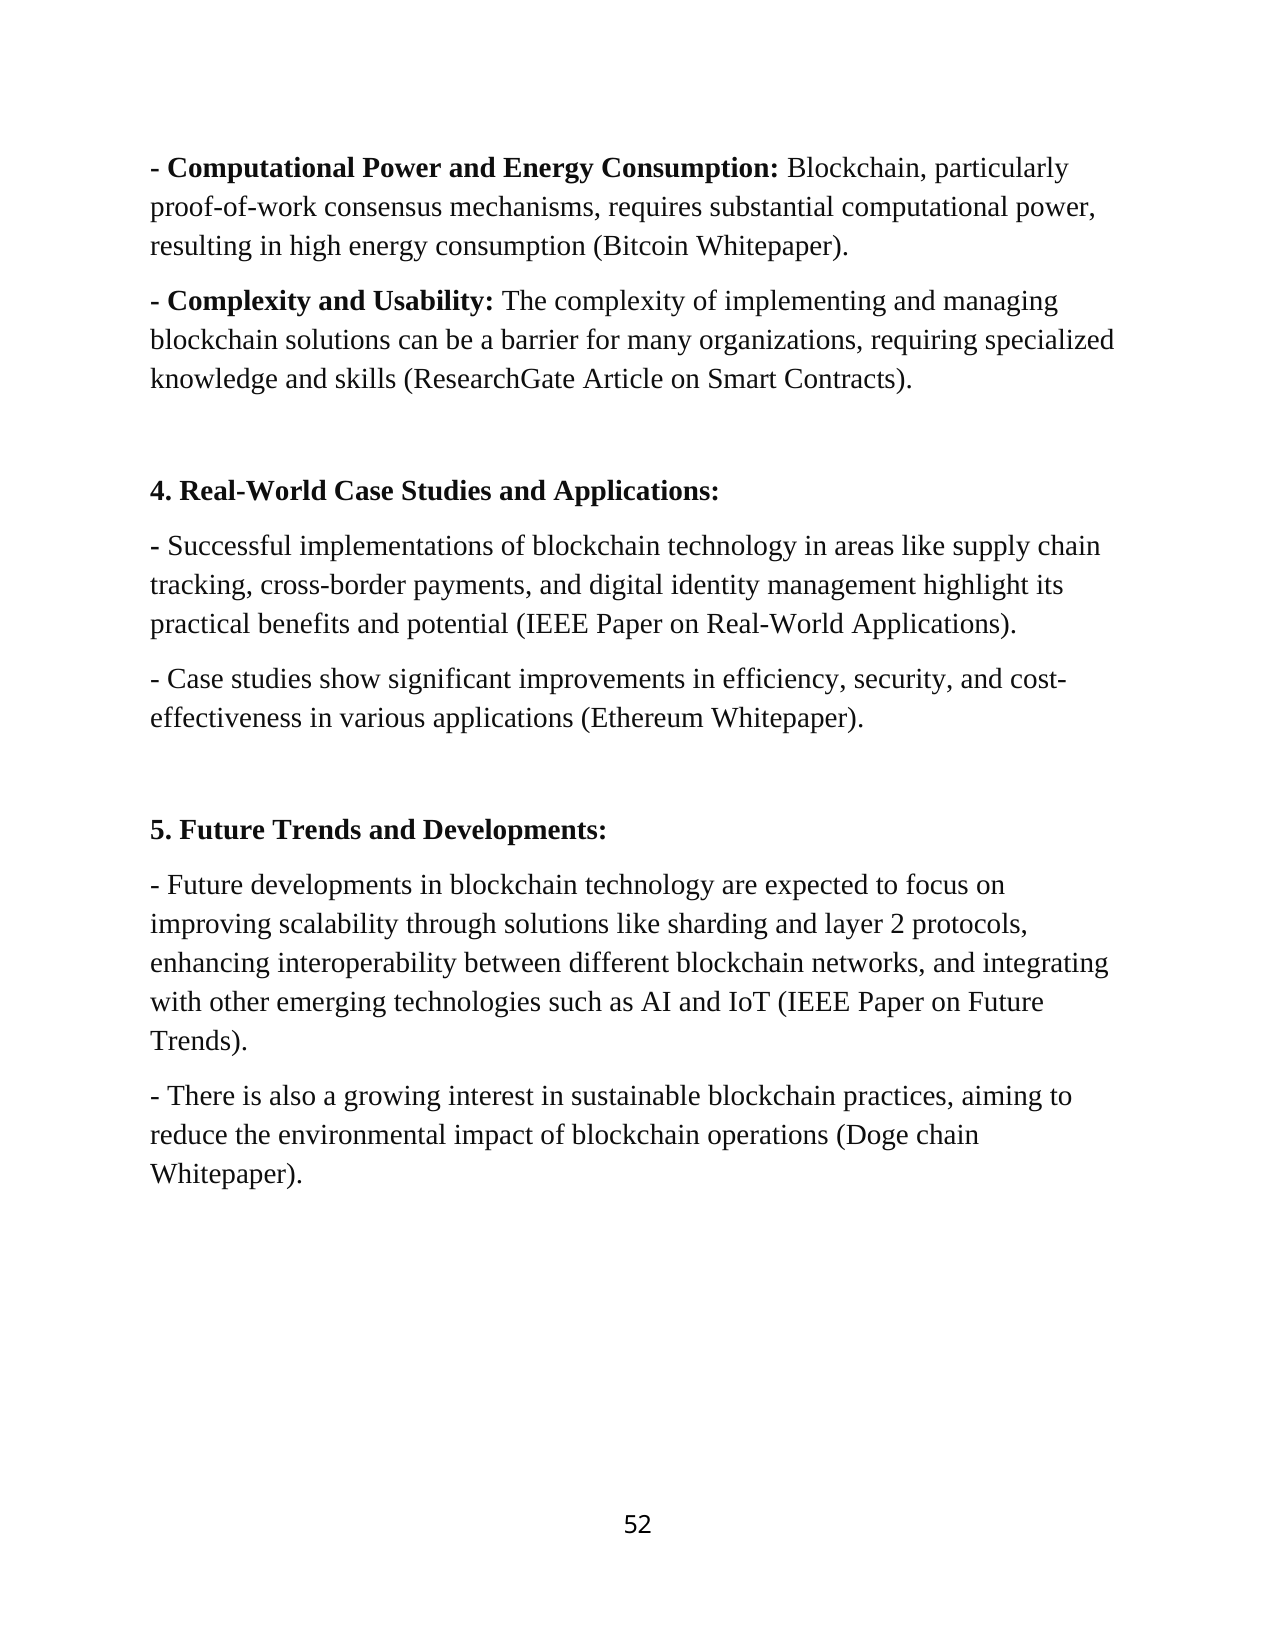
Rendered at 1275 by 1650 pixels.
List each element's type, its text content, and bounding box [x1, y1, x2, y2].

text - Case studies show significant improvements in efficiency, security, and cost-effectiveness in various applications (Ethereum Whitepaper). [150, 661, 1125, 734]
text - Future developments in blockchain technology are expected to focus on improving scalability through solutions like sharding and layer 2 protocols, enhancing interoperability between different blockchain networks, and integrating with other emerging technologies such as AI and IoT (IEEE Paper on Future Trends). [150, 867, 1125, 1056]
text - Complexity and Usability: The complexity of implementing and managing blockchain solutions can be a barrier for many organizations, requiring specialized knowledge and skills (ResearchGate Article on Smart Contracts). [150, 283, 1125, 394]
text - Successful implementations of blockchain technology in areas like supply chain tracking, cross-border payments, and digital identity management highlight its practical benefits and potential (IEEE Paper on Real-World Applications). [150, 528, 1125, 639]
text - There is also a growing interest in sustainable blockchain practices, aiming to reduce the environmental impact of blockchain operations (Doge chain Whitepaper). [150, 1078, 1125, 1189]
text 4. Real-World Case Studies and Applications: [150, 473, 1125, 506]
text 5. Future Trends and Developments: [150, 812, 1125, 845]
text - Computational Power and Energy Consumption: Blockchain, particularly proof-of-work consensus mechanisms, requires substantial computational power, resulting in high energy consumption (Bitcoin Whitepaper). [150, 150, 1125, 261]
